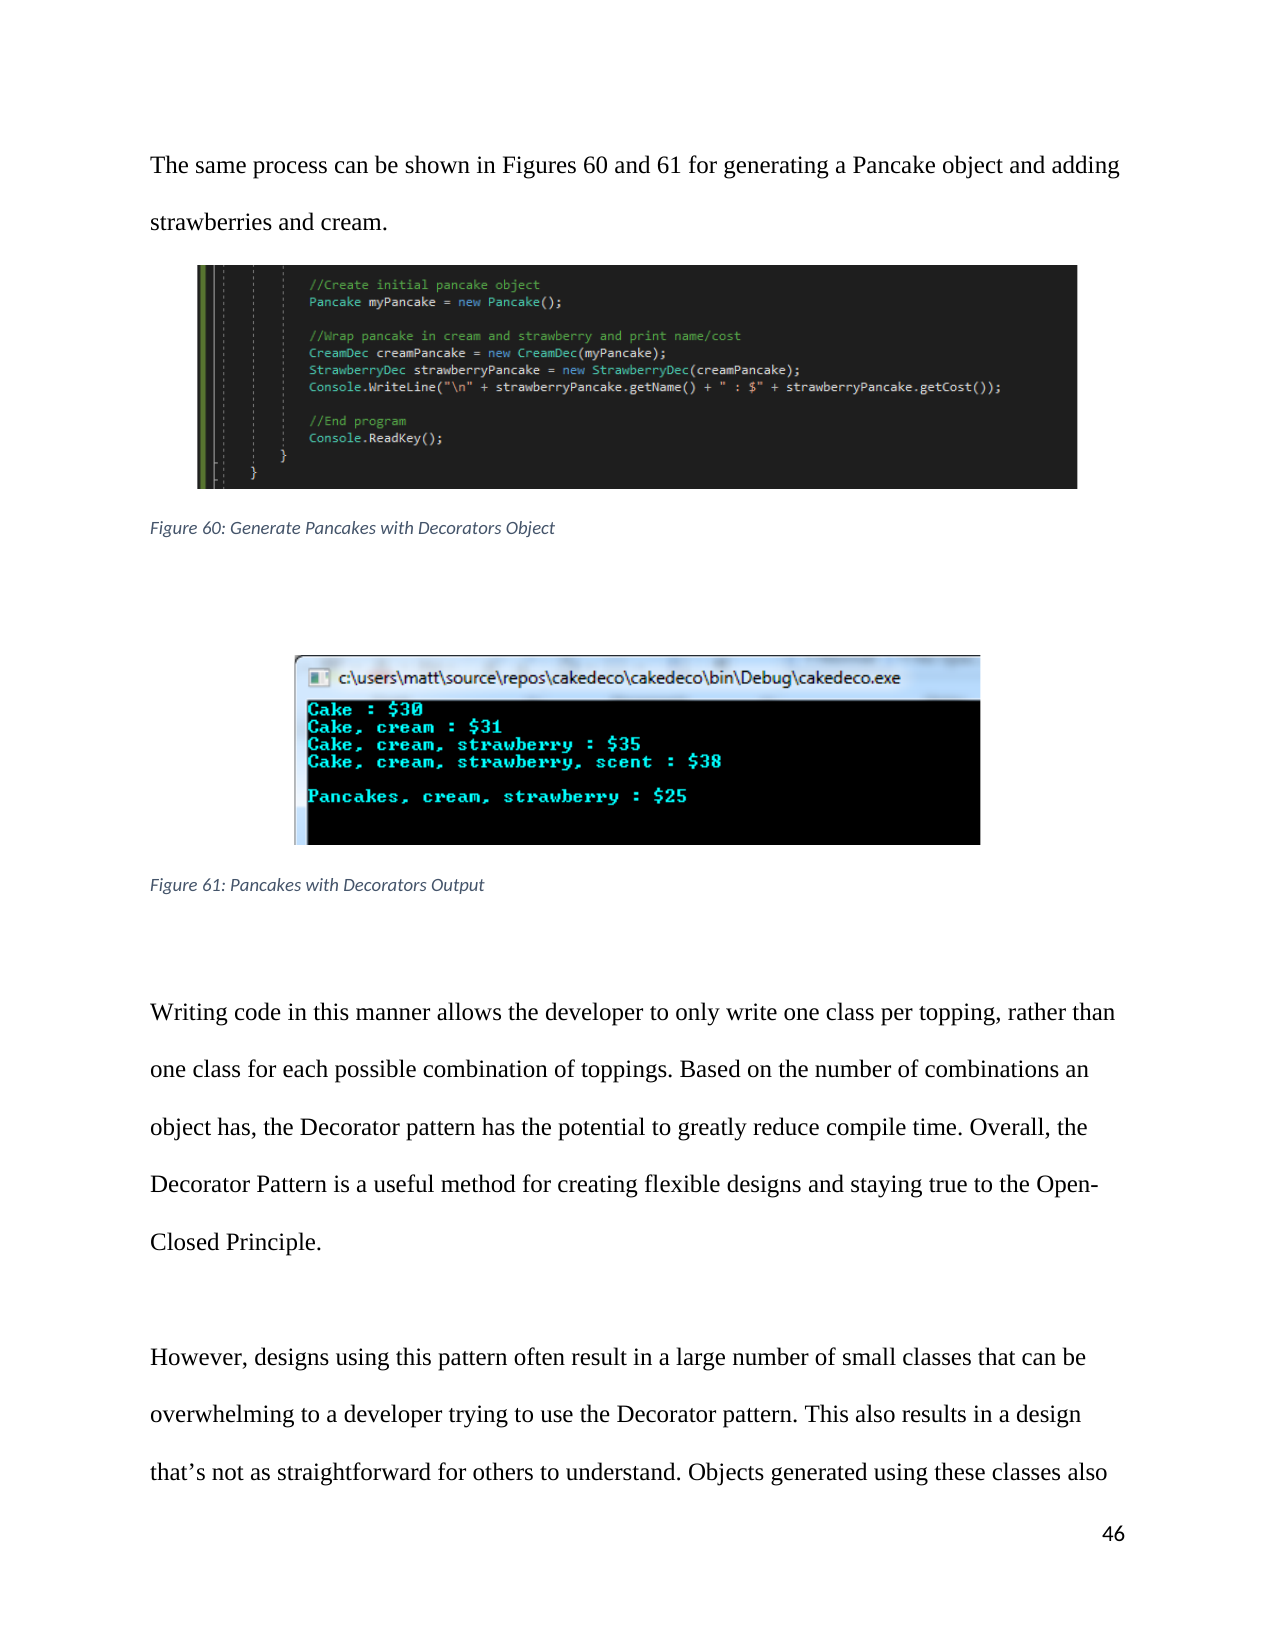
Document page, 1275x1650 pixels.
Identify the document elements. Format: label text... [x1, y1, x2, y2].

picture [294, 655, 981, 845]
text Figure : Generate Pancakes with Decorators Object [150, 516, 1125, 539]
text Writing code in this manner allows the developer to only write one class per topping, rather than one class for each possible combination of toppings. Based on the number of combinations an object has, the Decorator pattern has the potential to greatly reduce compile time. Overall, the Decorator Pattern is a useful method for creating flexible designs and staying true to the Open-Closed Principle. [150, 997, 1125, 1256]
picture [197, 265, 1078, 489]
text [150, 1342, 1125, 1486]
text Figure : Pancakes with Decorators Output [150, 873, 1125, 896]
text The same process can be shown in Figures 60 and 61 for generating a Pancake object and adding strawberries and cream. [150, 150, 1125, 236]
